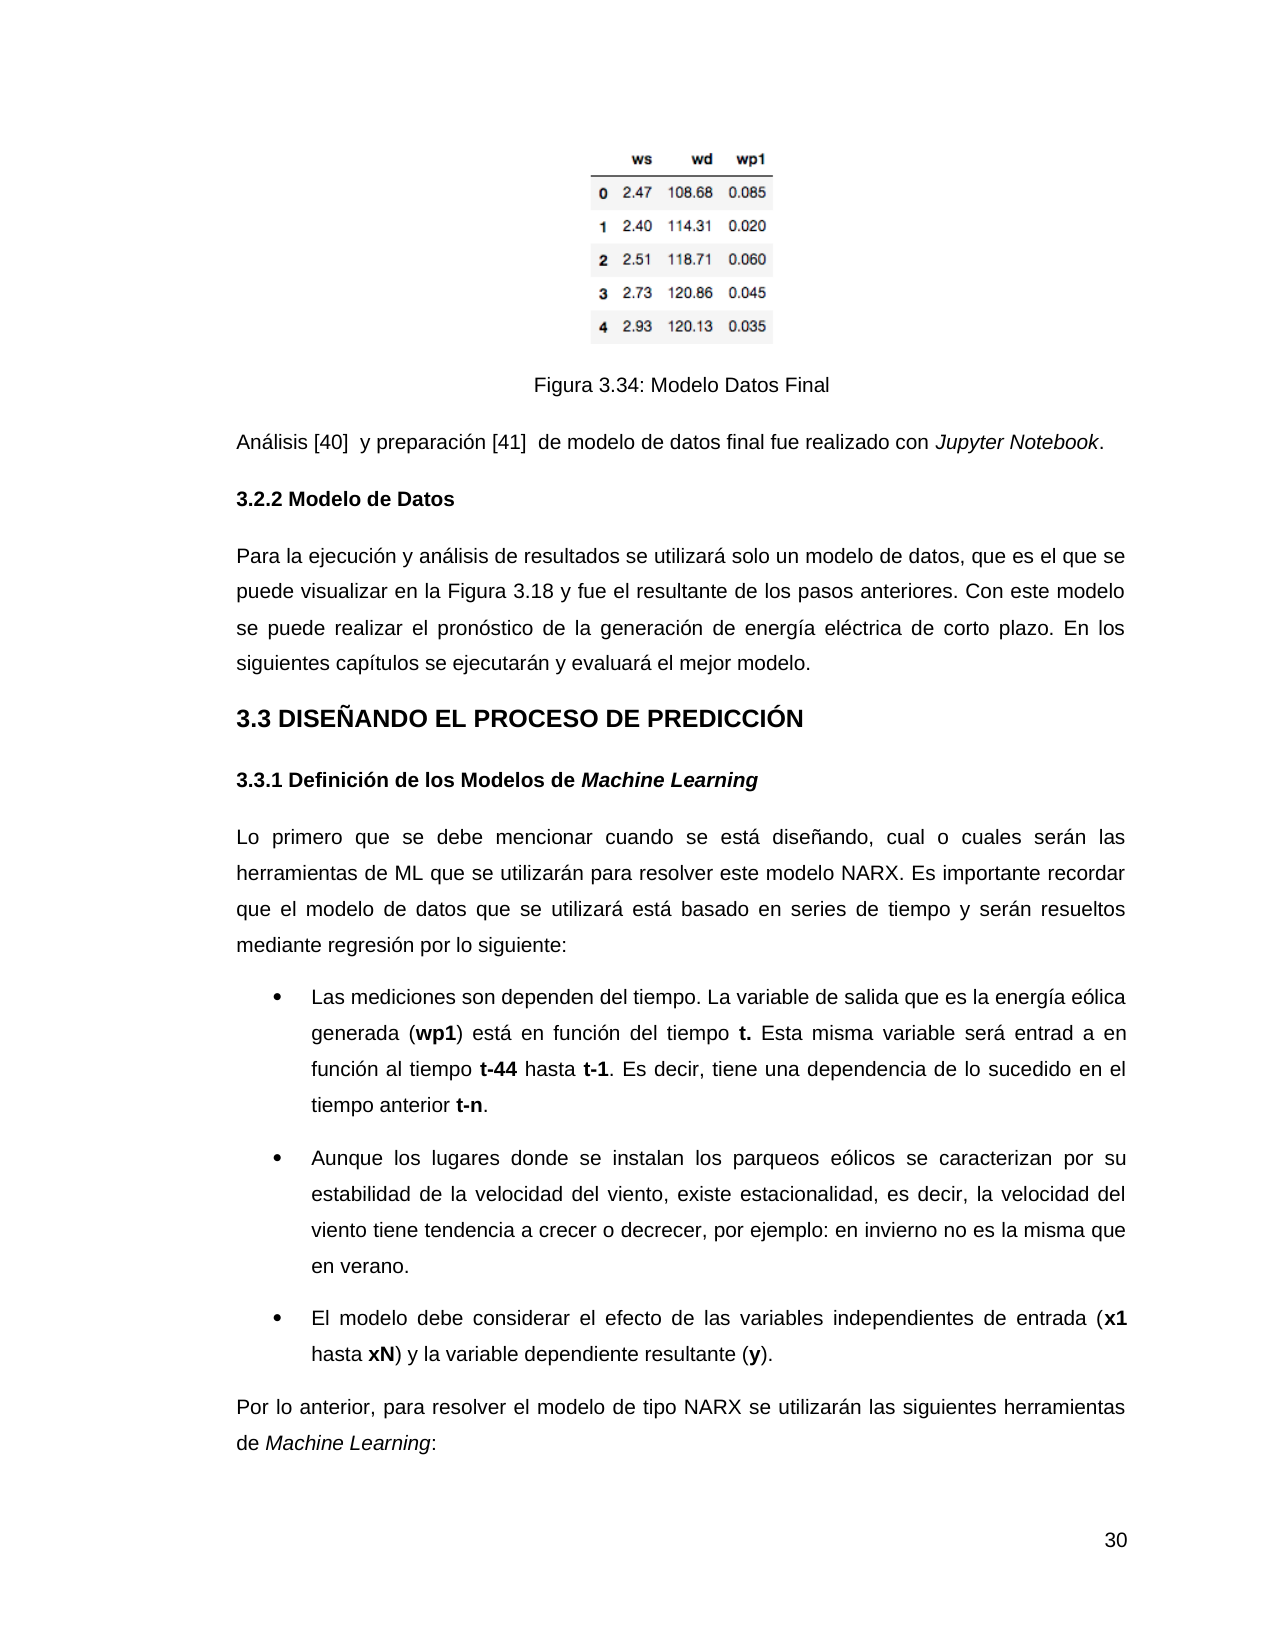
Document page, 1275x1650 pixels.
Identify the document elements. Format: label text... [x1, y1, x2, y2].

text Por lo anterior, para resolver el modelo de tipo NARX se utilizarán las siguientes herramientas de Machine Learning: [236, 1395, 1127, 1454]
text Para la ejecución y análisis de resultados se utilizará solo un modelo de datos, que es el que se puede visualizar en la Figura 3.18 y fue el resultante de los pasos anteriores. Con este modelo se puede realizar el pronóstico de la generación de energía eléctrica de corto plazo. En los siguientes capítulos se ejecutarán y evaluará el mejor modelo. [236, 543, 1127, 675]
text Lo primero que se debe mencionar cuando se está diseñando, cual o cuales serán las herramientas de ML que se utilizarán para resolver este modelo NARX. Es importante recordar que el modelo de datos que se utilizará está basado en series de tiempo y serán resueltos mediante regresión por lo siguiente: [236, 824, 1127, 956]
subtitle 3.3 DISEÑANDO EL PROCESO DE PREDICCIÓN [236, 704, 1127, 733]
picture [586, 147, 778, 344]
list Aunque los lugares donde se instalan los parqueos eólicos se caracterizan por su estabilidad de la velocidad del viento, existe estacionalidad, es decir, la velocidad del viento tiene tendencia a crecer o decrecer, por ejemplo: en invierno no es la misma que en verano. [274, 1146, 1127, 1277]
text Análisis [40] y preparación [41] de modelo de datos final fue realizado con Jupyter Notebook. [236, 430, 1127, 454]
list El modelo debe considerar el efecto de las variables independientes de entrada (x1 hasta xN) y la variable dependiente resultante (y). [274, 1306, 1127, 1366]
list Las mediciones son dependen del tiempo. La variable de salida que es la energía eólica generada (wp1) está en función del tiempo t. Esta misma variable será entrad a en función al tiempo t-44 hasta t-1. Es decir, tiene una dependencia de lo sucedido en el tiempo anterior t-n. [274, 985, 1127, 1117]
subtitle 3.2.2 Modelo de Datos [236, 487, 1127, 511]
subtitle 3.3.1 Definición de los Modelos de Machine Learning [236, 768, 1127, 792]
